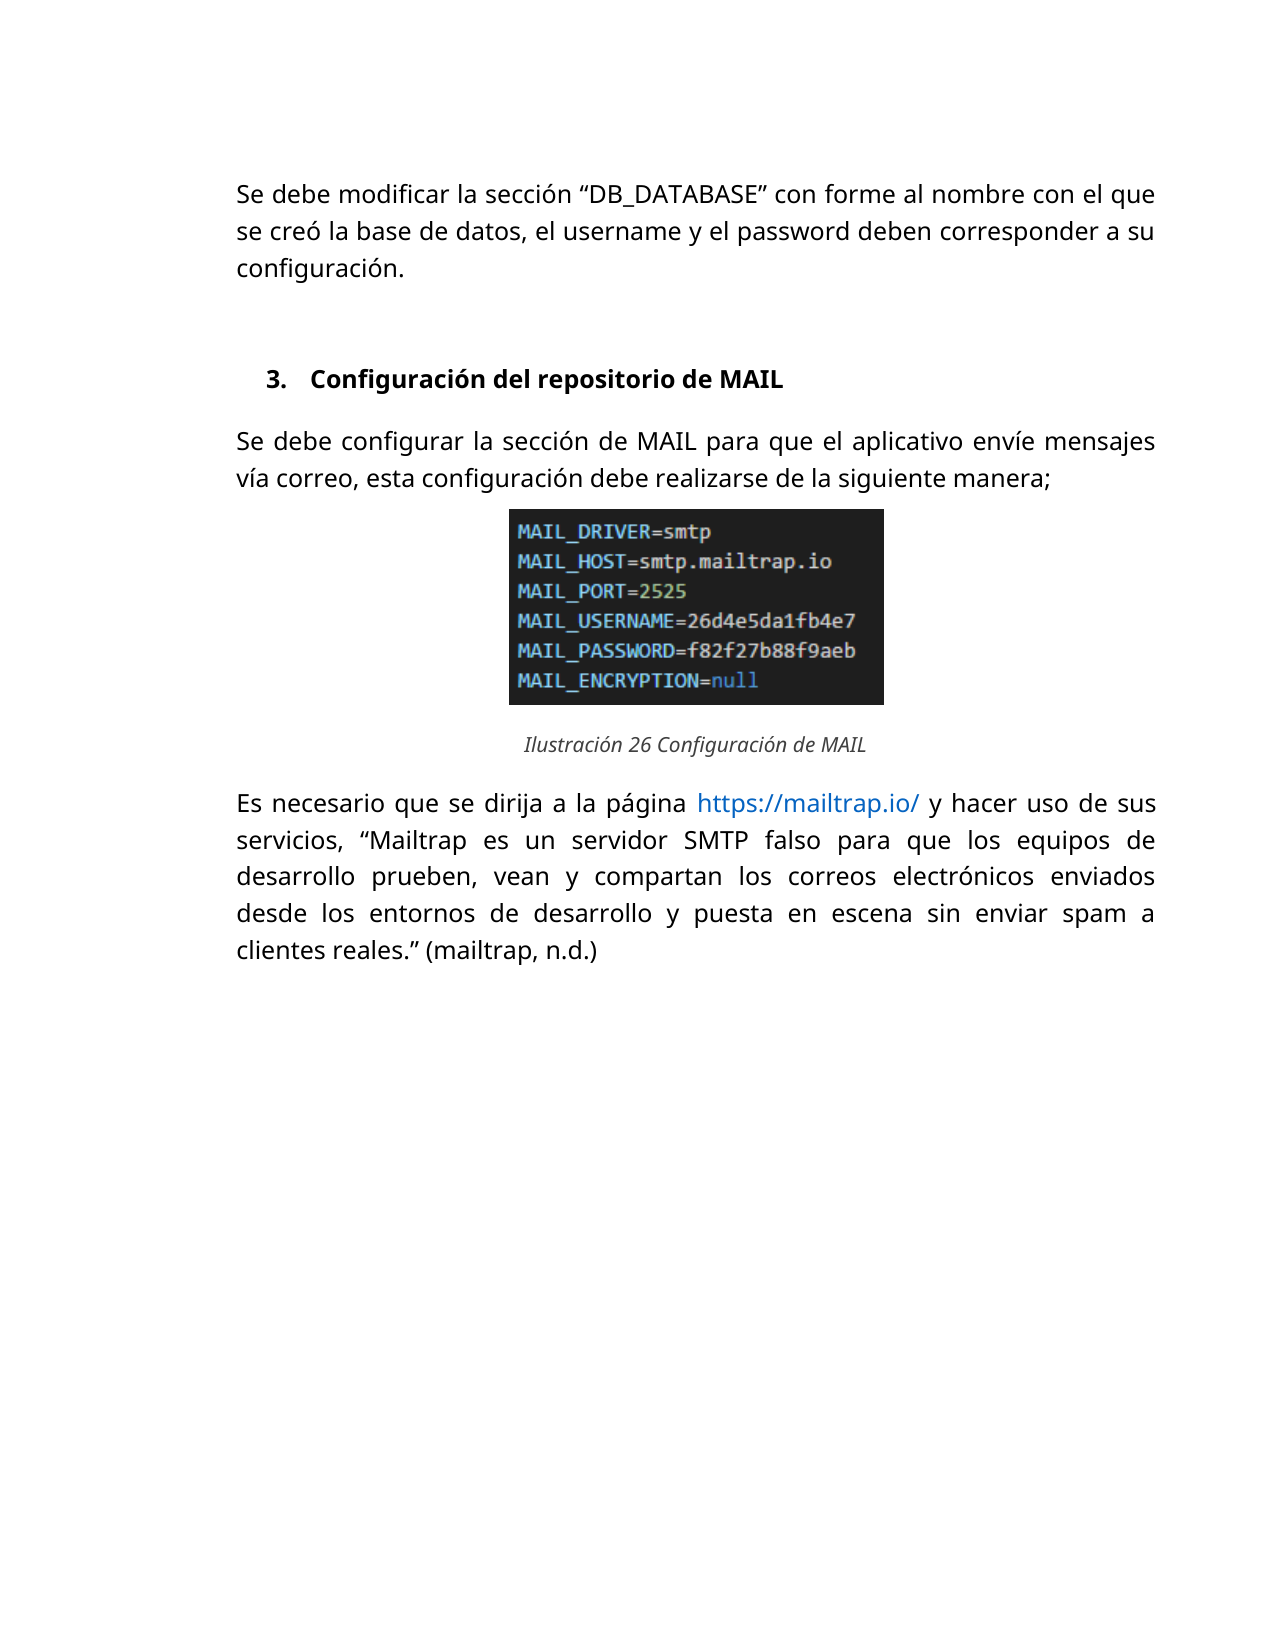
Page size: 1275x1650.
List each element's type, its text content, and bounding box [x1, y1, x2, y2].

text Se debe modificar la sección “DB_DATABASE” con forme al nombre con el que se creó la base de datos, el username y el password deben corresponder a su configuración. [236, 177, 1157, 285]
text Se debe configurar la sección de MAIL para que el aplicativo envíe mensajes vía correo, esta configuración debe realizarse de la siguiente manera; [236, 423, 1157, 494]
text Es necesario que se dirija a la página https://mailtrap.io/ y hacer uso de sus servicios, “Mailtrap es un servidor SMTP falso para que los equipos de desarrollo prueben, vean y compartan los correos electrónicos enviados desde los entornos de desarrollo y puesta en escena sin enviar spam a clientes reales.” (mailtrap, n.d.) [236, 786, 1157, 967]
list Configuración del repositorio de MAIL [236, 362, 1157, 396]
picture [509, 509, 884, 705]
